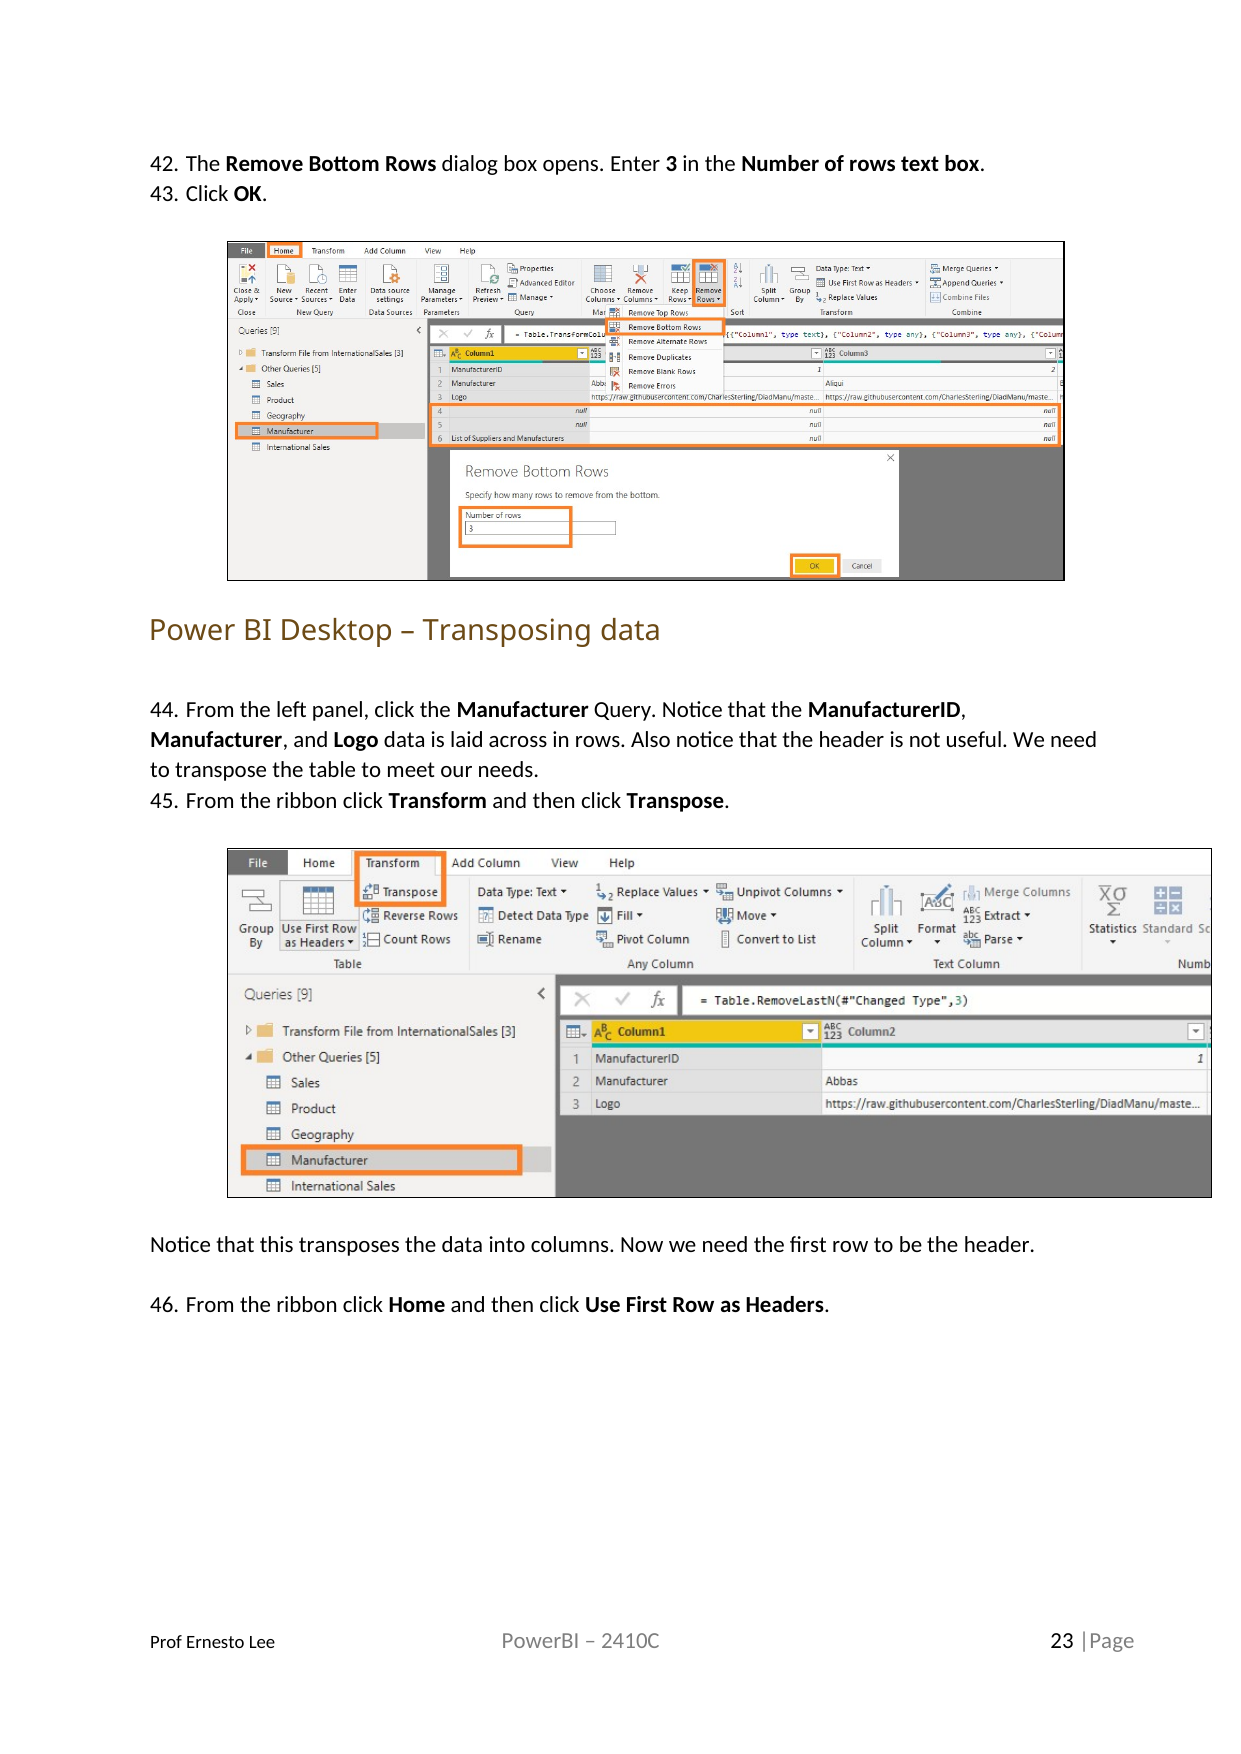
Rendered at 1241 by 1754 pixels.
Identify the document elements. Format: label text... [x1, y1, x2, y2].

list The Remove Bottom Rows dialog box opens. Enter 3 in the Number of rows text box. [150, 149, 1240, 177]
list Click OK. [150, 179, 1240, 207]
picture [228, 242, 1063, 580]
text Notice that this transposes the data into columns. Now we need the first row to be the header. [150, 1230, 1240, 1258]
list From the left panel, click the Manufacturer Query. Notice that the ManufacturerID, Manufacturer, and Logo data is laid across in rows. Also notice that the header is not useful. We need to transpose the table to meet our needs. [150, 695, 1099, 784]
list From the ribbon click Transform and then click Transpose. [150, 786, 1240, 814]
subtitle Power BI Desktop – Transposing data [148, 609, 1240, 649]
list From the ribbon click Home and then click Use First Row as Headers. [150, 1291, 1240, 1319]
picture [228, 850, 1211, 1197]
